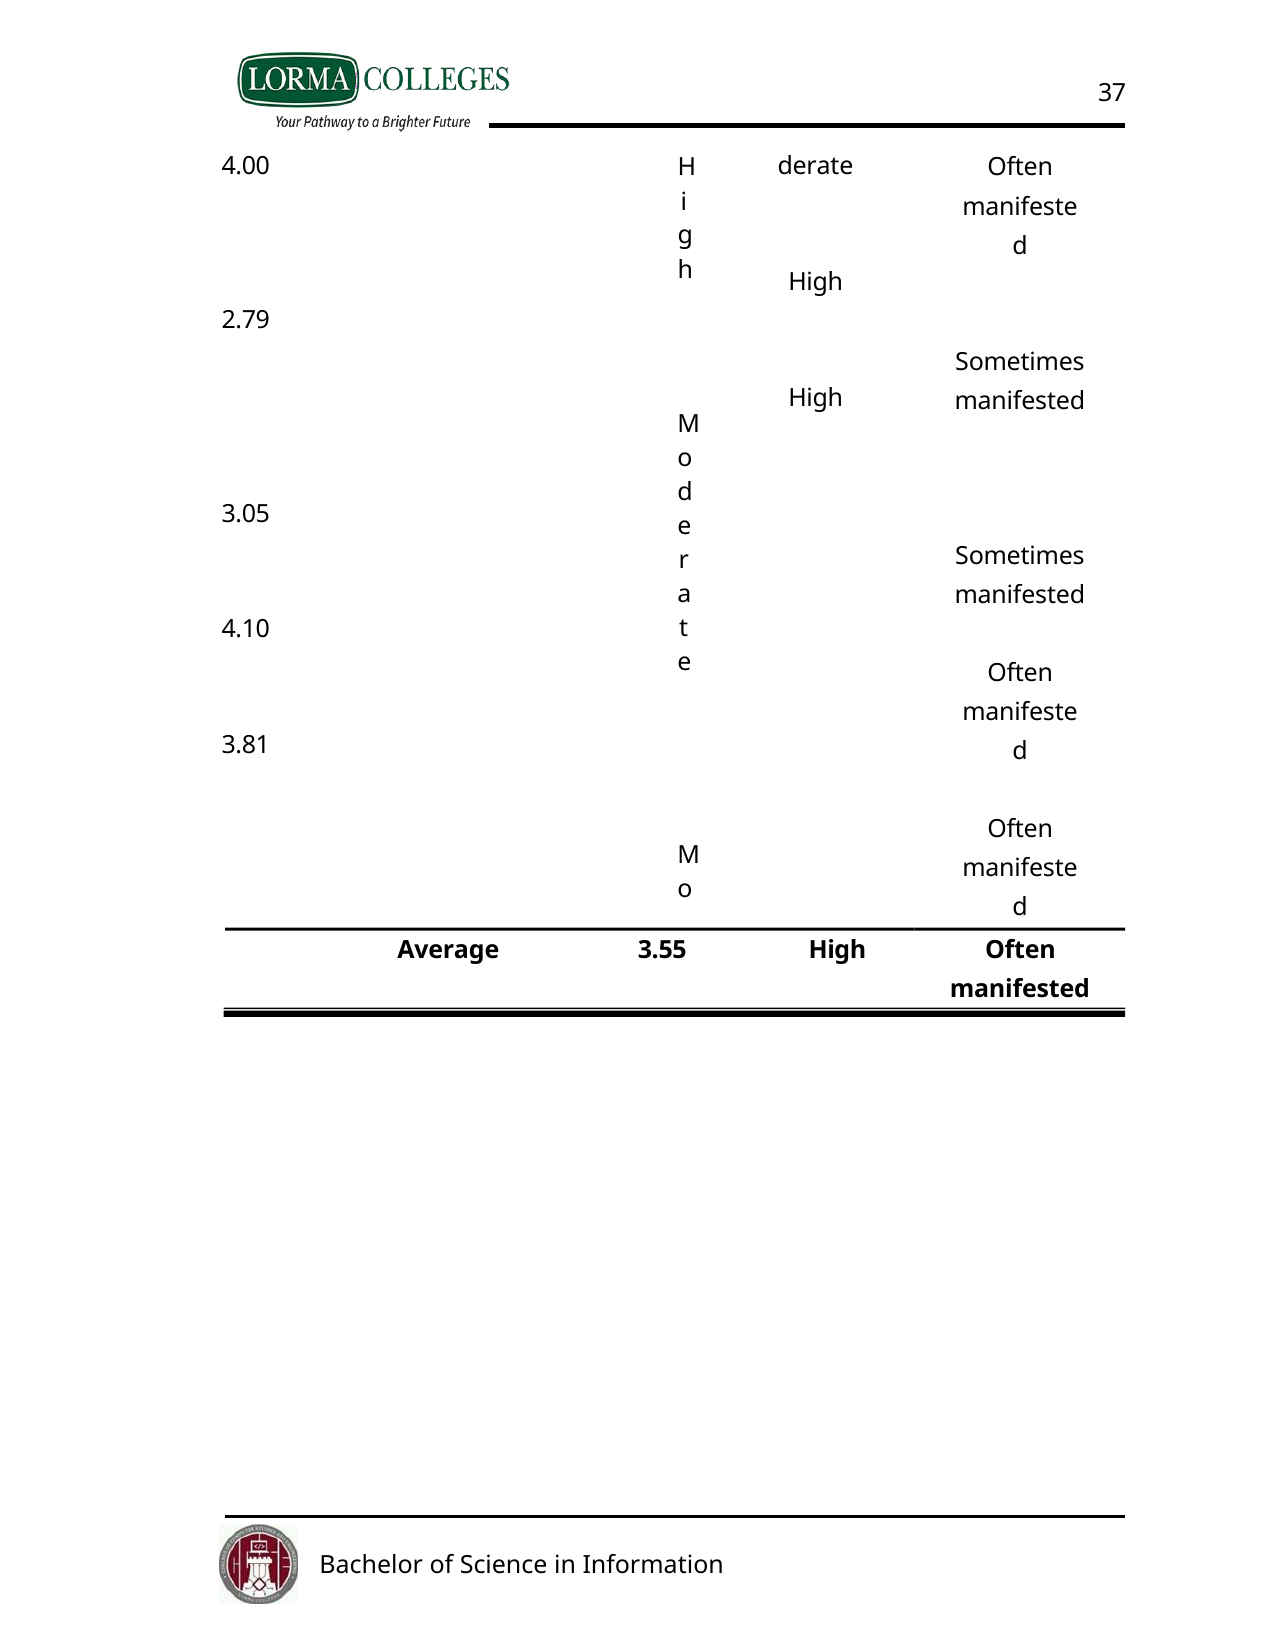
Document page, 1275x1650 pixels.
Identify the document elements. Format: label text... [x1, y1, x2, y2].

text High [677, 149, 690, 285]
text High [764, 263, 867, 298]
text Often manifested [959, 654, 1081, 767]
text 4.00 [221, 148, 603, 182]
picture [219, 1524, 298, 1604]
text 3.81 [221, 727, 603, 761]
subtitle Average 3.55 High Often manifested [397, 931, 1090, 1004]
text 3.05 [221, 495, 603, 529]
text Often manifested [959, 811, 1081, 923]
text Moderate [677, 837, 690, 905]
text Moderate [677, 406, 690, 678]
picture [225, 41, 521, 148]
text Sometimes manifested [902, 344, 1137, 417]
text 4.10 [221, 611, 603, 645]
text Sometimes manifested [902, 538, 1137, 611]
text 2.79 [221, 302, 603, 336]
text Moderate [764, 148, 867, 182]
text Often manifested [959, 149, 1081, 261]
text High [764, 379, 867, 413]
